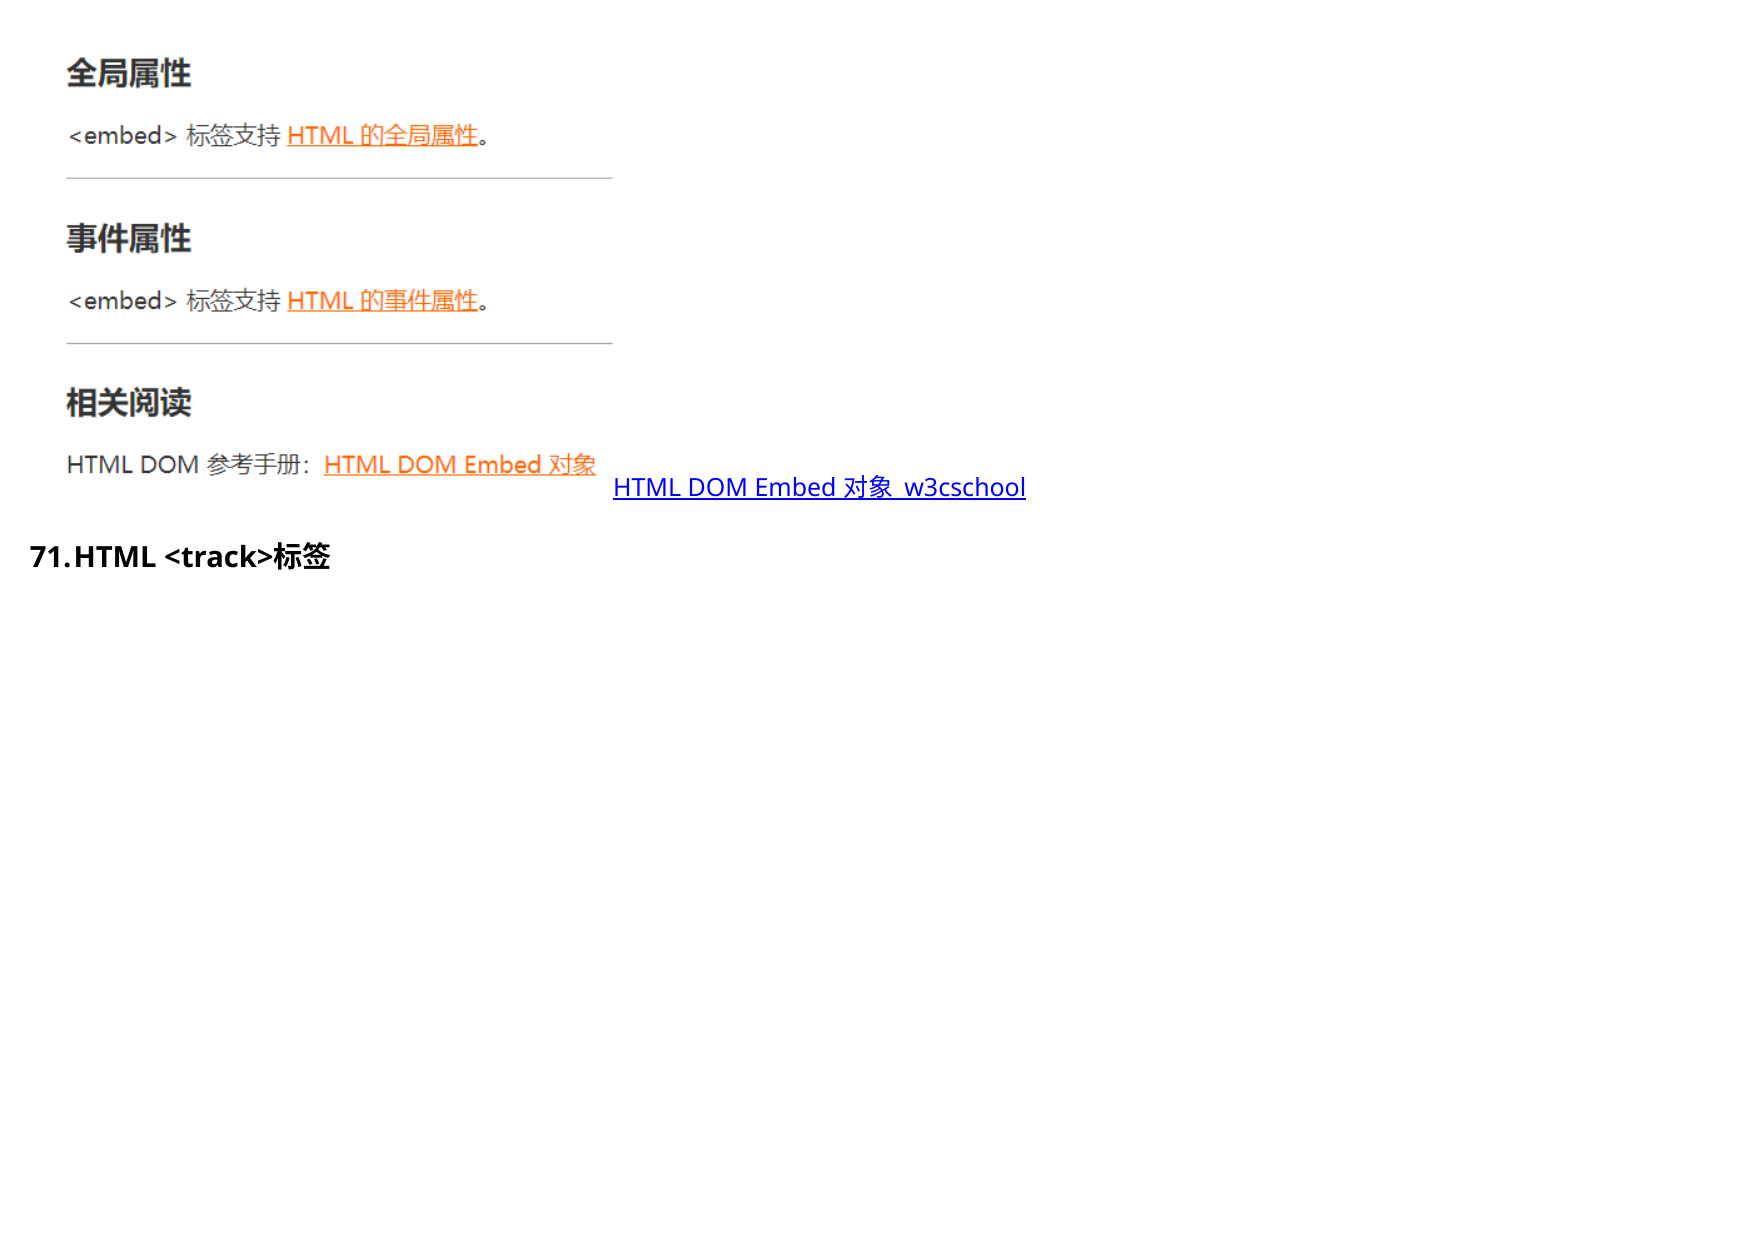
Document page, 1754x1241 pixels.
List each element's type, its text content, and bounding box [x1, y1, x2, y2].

picture [44, 35, 613, 497]
list HTML <track>标签 [29, 523, 1724, 588]
